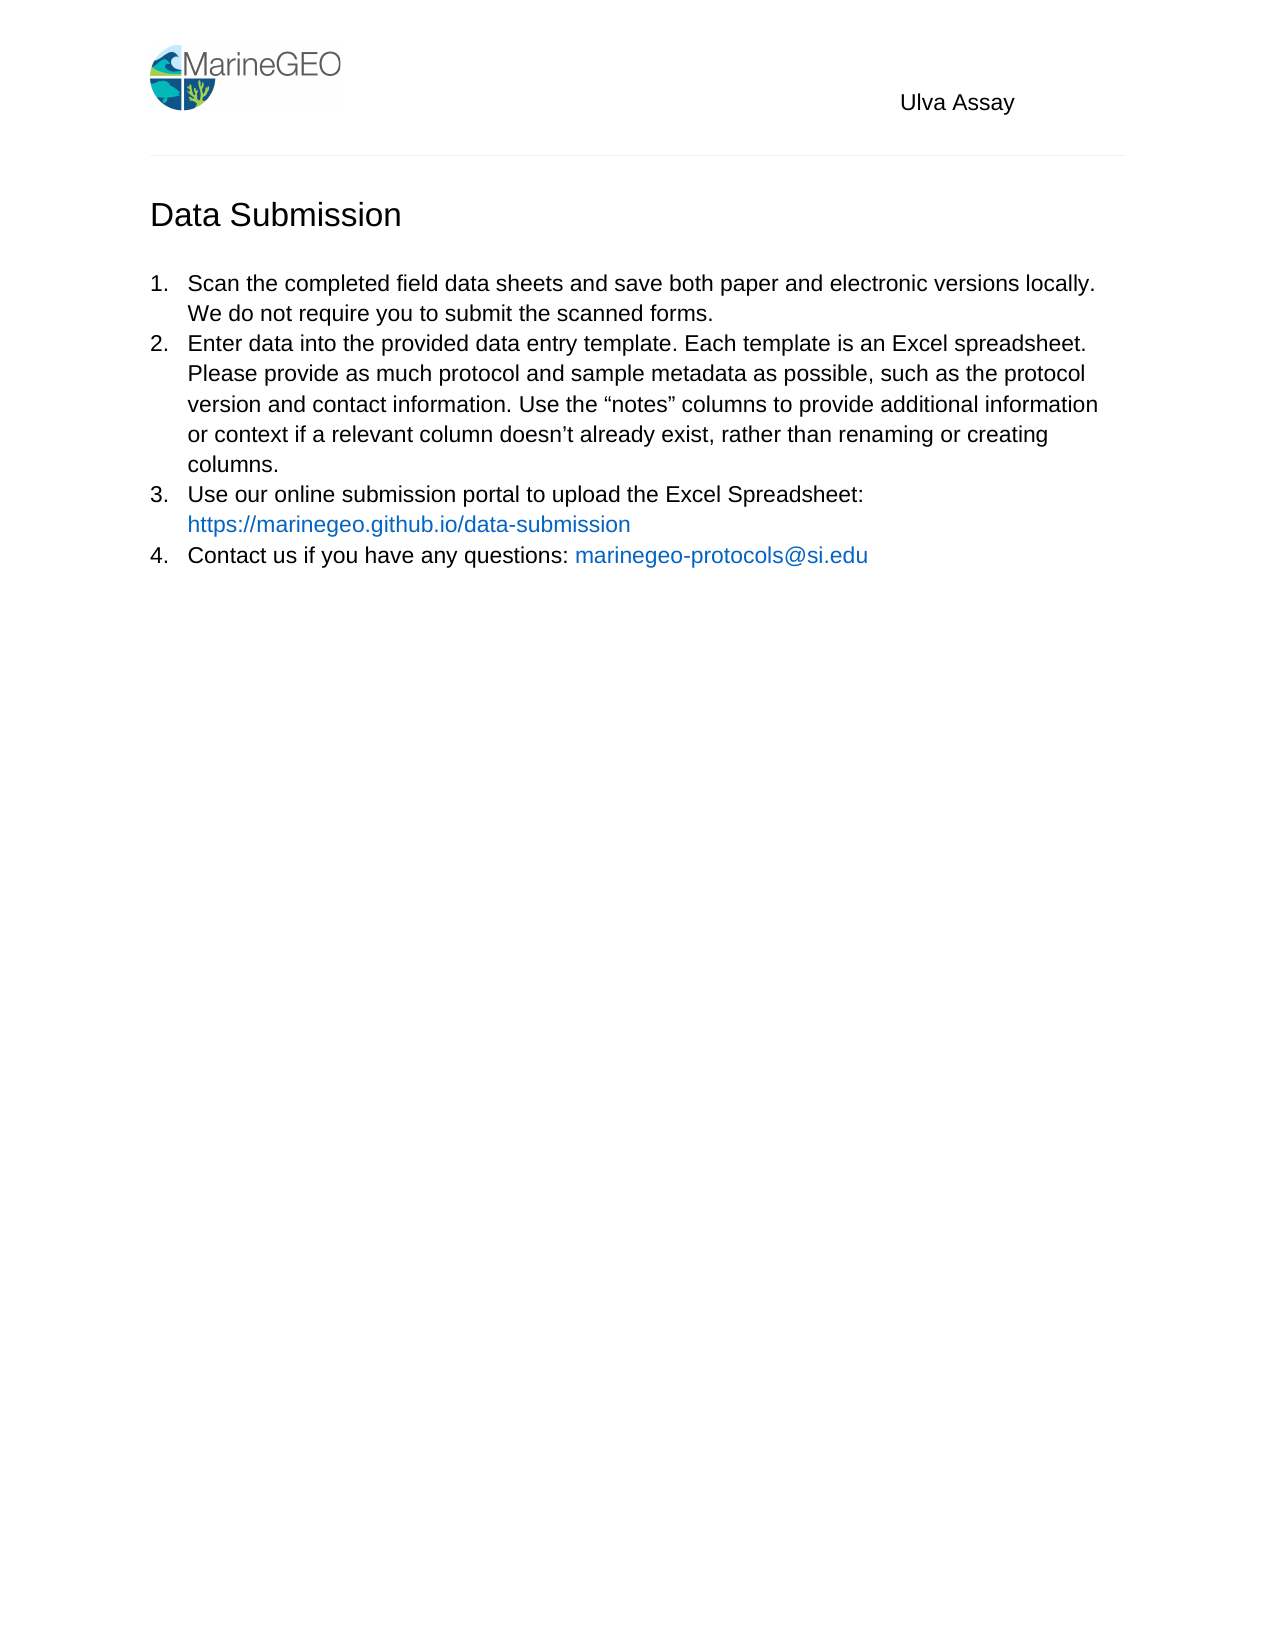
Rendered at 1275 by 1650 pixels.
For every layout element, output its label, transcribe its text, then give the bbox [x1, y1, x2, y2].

list Scan the completed field data sheets and save both paper and electronic versions locally. We do not require you to submit the scanned forms. [150, 270, 1125, 326]
list Contact us if you have any questions: marinegeo-protocols@si.edu [150, 542, 1125, 568]
subtitle Data Submission [150, 156, 1125, 234]
picture [150, 45, 341, 111]
list Enter data into the provided data entry template. Each template is an Excel spreadsheet. Please provide as much protocol and sample metadata as possible, such as the protocol version and contact information. Use the “notes” columns to provide additional information or context if a relevant column doesn’t already exist, rather than renaming or creating columns. [150, 330, 1125, 477]
list Use our online submission portal to upload the Excel Spreadsheet: https://marinegeo.github.io/data-submission [150, 481, 1125, 538]
